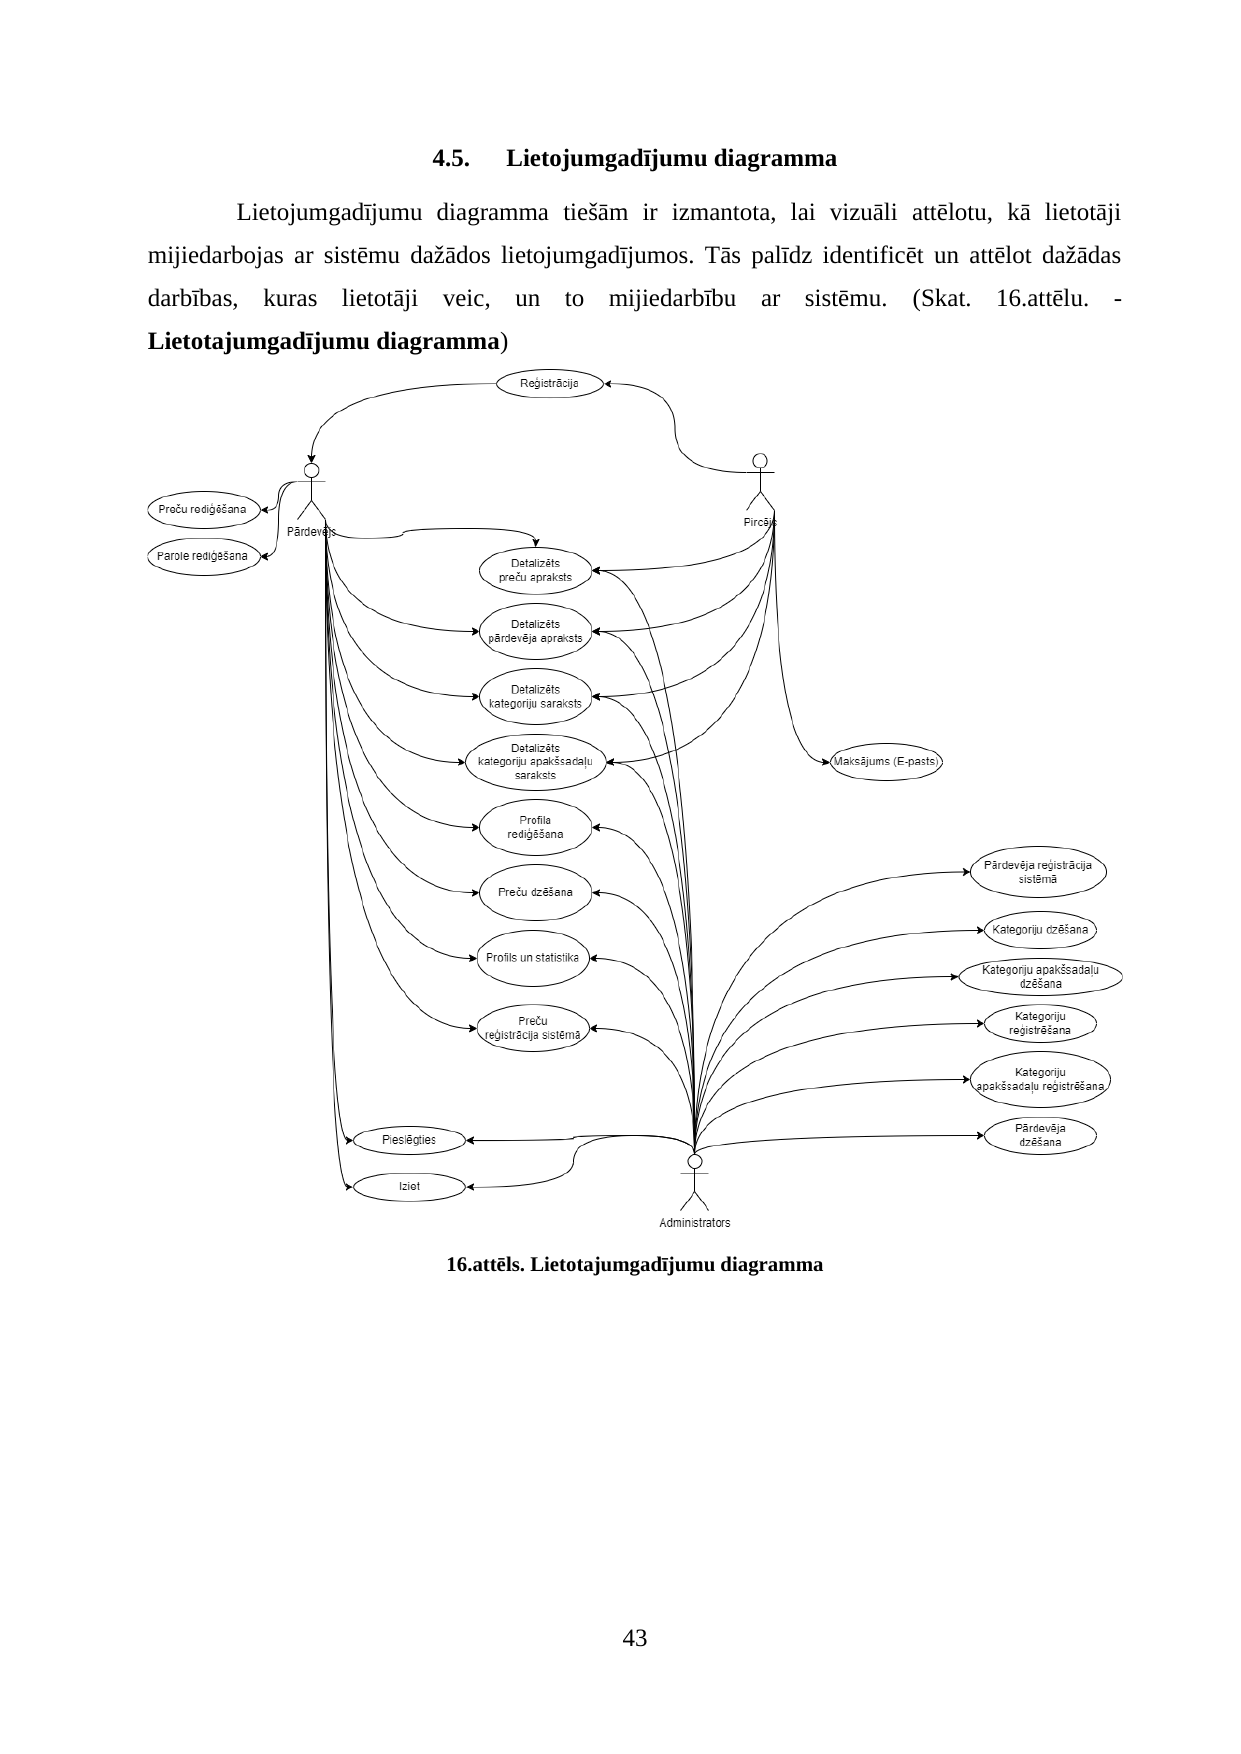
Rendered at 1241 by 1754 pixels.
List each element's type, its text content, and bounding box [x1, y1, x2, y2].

text Lietojumgadījumu diagramma tiešām ir izmantota, lai vizuāli attēlotu, kā lietotāji mijiedarbojas ar sistēmu dažādos lietojumgadījumos. Tās palīdz identificēt un attēlot dažādas darbības, kuras lietotāji veic, un to mijiedarbību ar sistēmu. (Skat. 16.attēlu. - Lietotajumgadījumu diagramma) [148, 197, 1122, 355]
subtitle Lietojumgadījumu diagramma [148, 143, 1122, 172]
list 16.attēls. Lietotajumgadījumu diagramma [148, 1252, 1122, 1276]
picture [147, 369, 1123, 1230]
